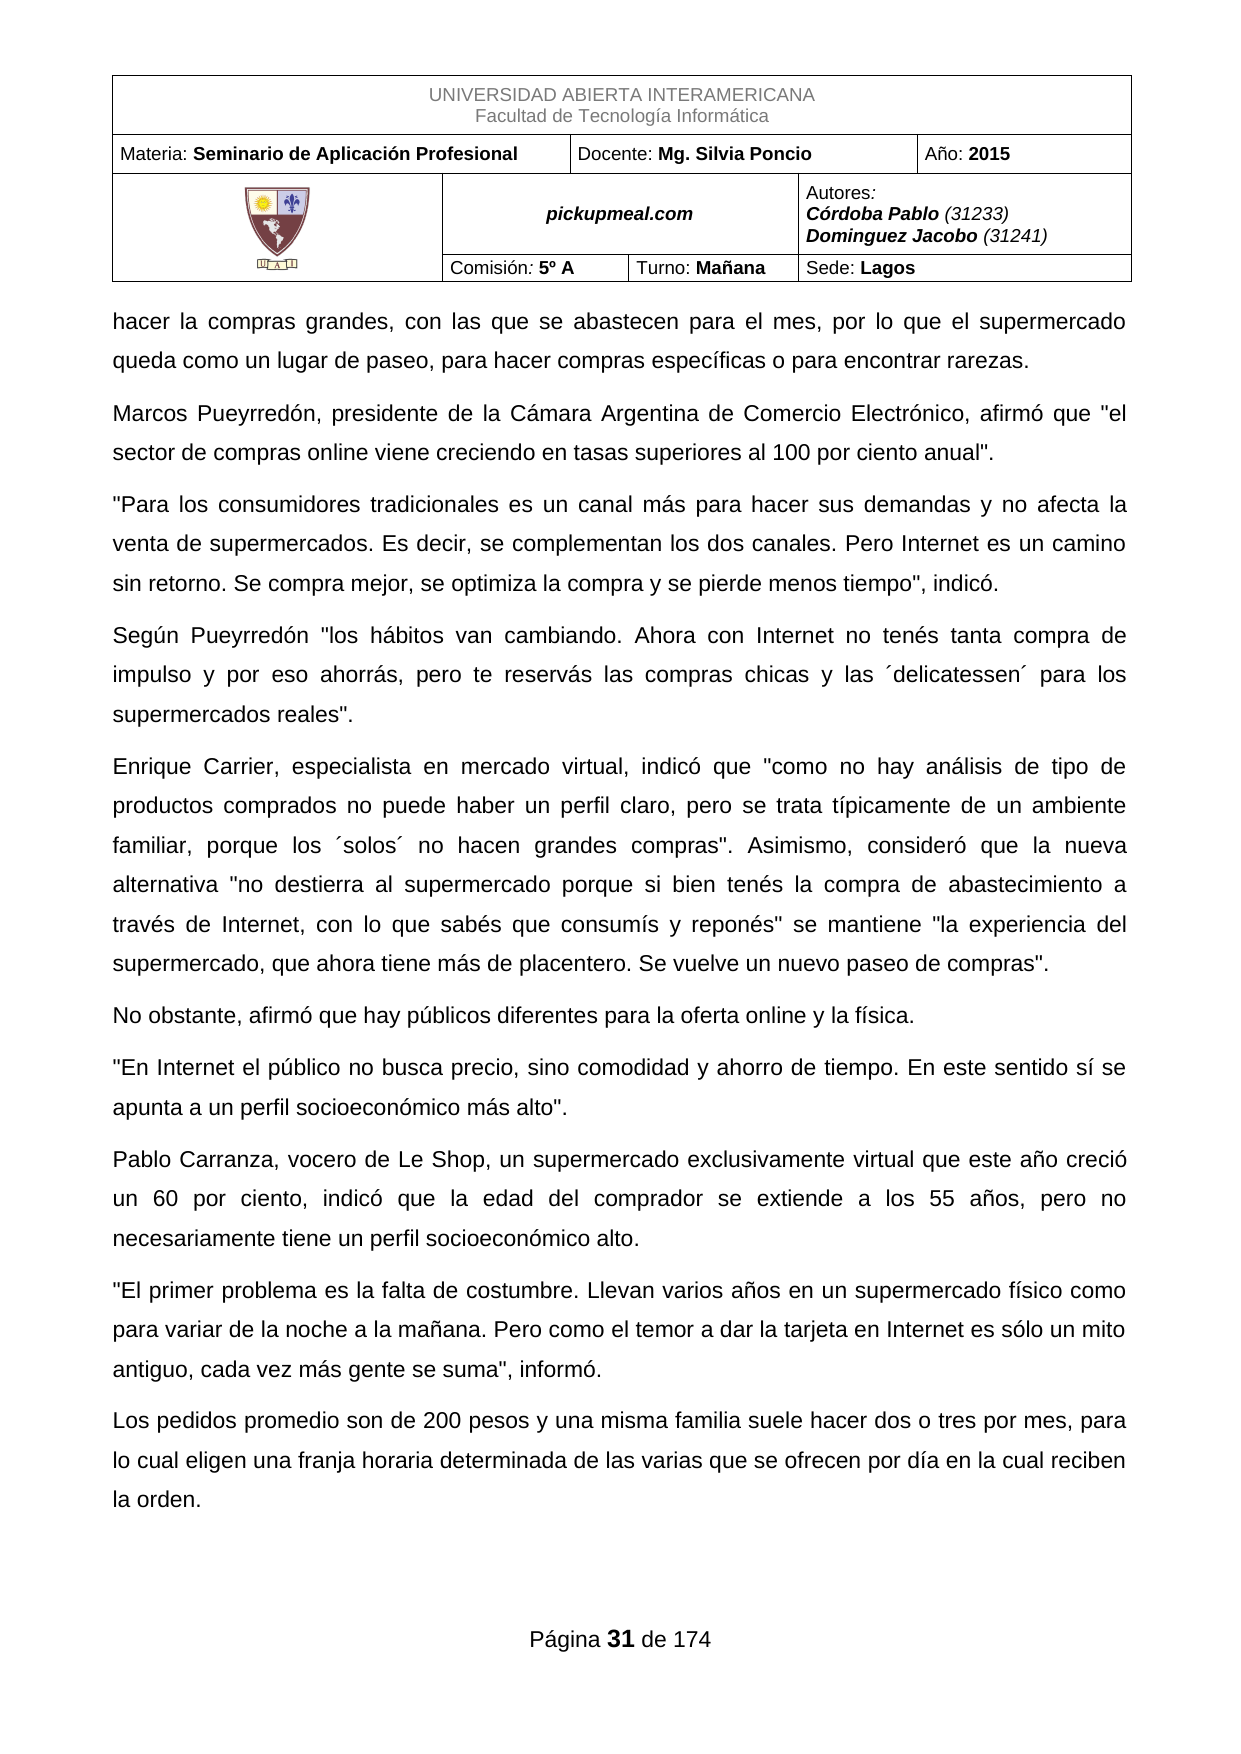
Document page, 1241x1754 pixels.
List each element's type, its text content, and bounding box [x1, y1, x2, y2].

text No obstante, afirmó que hay públicos diferentes para la oferta online y la física. [112, 1002, 1128, 1028]
text Los pedidos promedio son de 200 pesos y una misma familia suele hacer dos o tres por mes, para lo cual eligen una franja horaria determinada de las varias que se ofrecen por día en la cual reciben la orden. [112, 1407, 1128, 1513]
picture [230, 182, 325, 273]
text Marcos Pueyrredón, presidente de la Cámara Argentina de Comercio Electrónico, afirmó que "el sector de compras online viene creciendo en tasas superiores al 100 por ciento anual". [112, 399, 1128, 465]
text Pablo Carranza, vocero de Le Shop, un supermercado exclusivamente virtual que este año creció un 60 por ciento, indicó que la edad del comprador se extiende a los 55 años, pero no necesariamente tiene un perfil socioeconómico alto. [112, 1146, 1128, 1251]
text "El primer problema es la falta de costumbre. Llevan varios años en un supermercado físico como para variar de la noche a la mañana. Pero como el temor a dar la tarjeta en Internet es sólo un mito antiguo, cada vez más gente se suma", informó. [112, 1277, 1128, 1382]
text Según Pueyrredón "los hábitos van cambiando. Ahora con Internet no tenés tanta compra de impulso y por eso ahorrás, pero te reservás las compras chicas y las ´delicatessen´ para los supermercados reales". [112, 622, 1128, 727]
text "Para los consumidores tradicionales es un canal más para hacer sus demandas y no afecta la venta de supermercados. Es decir, se complementan los dos canales. Pero Internet es un camino sin retorno. Se compra mejor, se optimiza la compra y se pierde menos tiempo", indicó. [112, 491, 1128, 596]
text "En Internet el público no busca precio, sino comodidad y ahorro de tiempo. En este sentido sí se apunta a un perfil socioeconómico más alto". [112, 1054, 1128, 1120]
text Enrique Carrier, especialista en mercado virtual, indicó que "como no hay análisis de tipo de productos comprados no puede haber un perfil claro, pero se trata típicamente de un ambiente familiar, porque los ´solos´ no hacen grandes compras". Asimismo, consideró que la nueva alternativa "no destierra al supermercado porque si bien tenés la compra de abastecimiento a través de Internet, con lo que sabés que consumís y reponés" se mantiene "la experiencia del supermercado, que ahora tiene más de placentero. Se vuelve un nuevo paseo de compras". [112, 753, 1128, 977]
